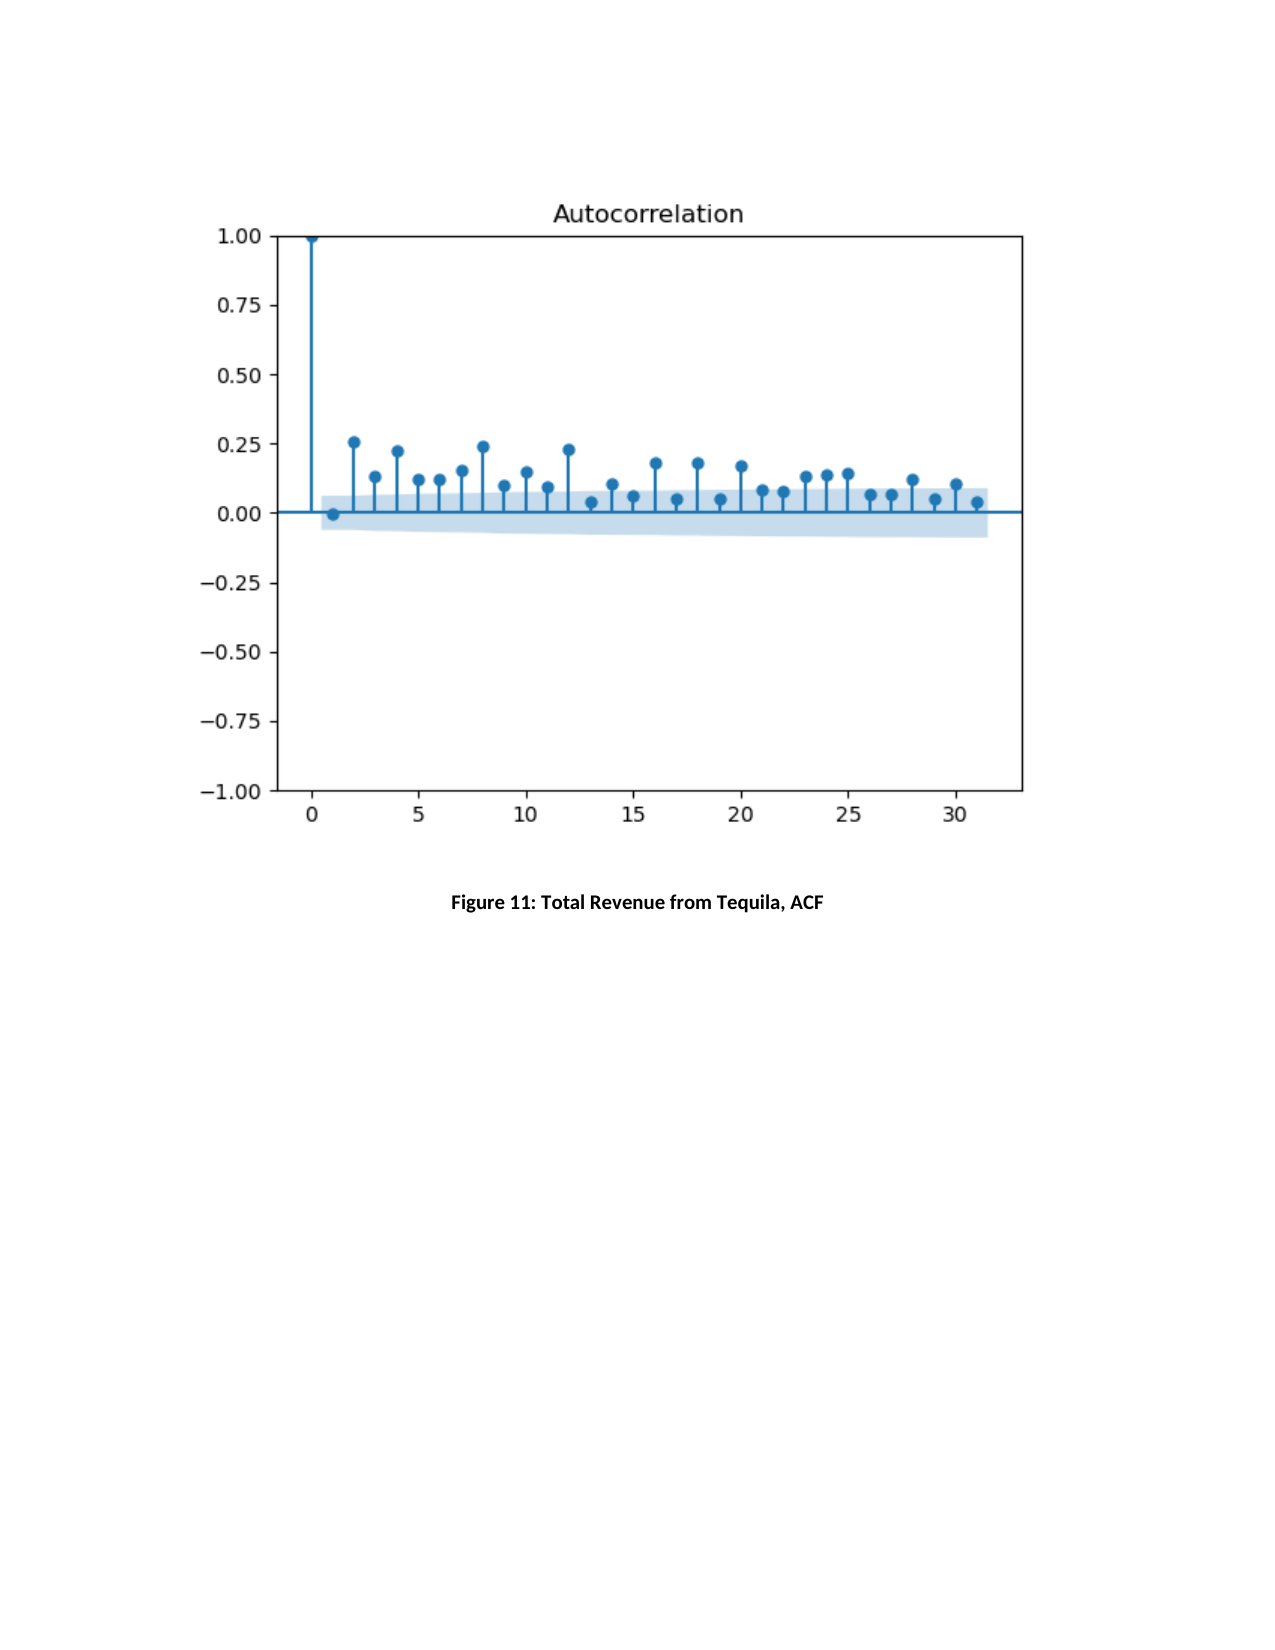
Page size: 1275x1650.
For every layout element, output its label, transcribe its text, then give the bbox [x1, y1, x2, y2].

text Figure 11: Total Revenue from Tequila, ACF [150, 889, 1125, 914]
picture [157, 150, 1118, 870]
